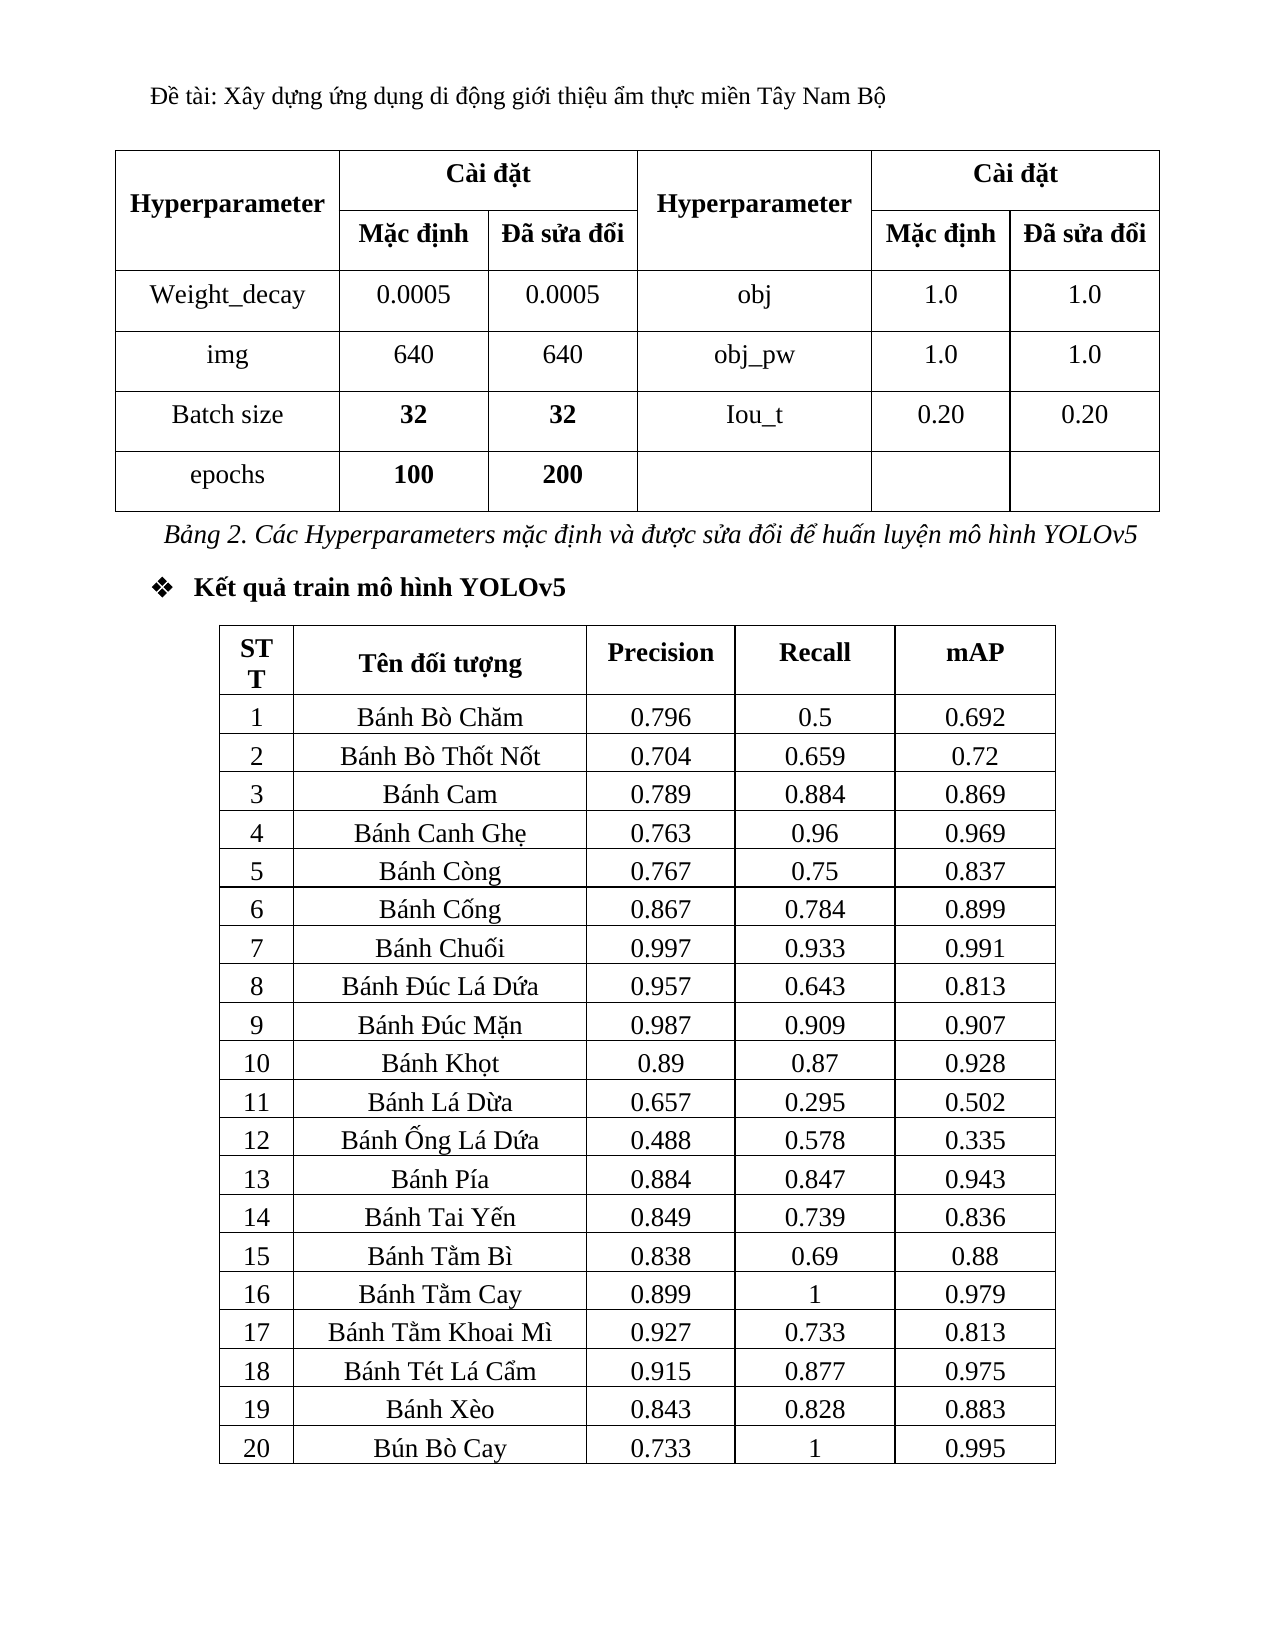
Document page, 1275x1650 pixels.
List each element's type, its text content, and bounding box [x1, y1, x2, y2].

table_cell 11 [220, 1080, 293, 1117]
table_cell img [116, 332, 339, 391]
table_cell Bún Bò Cay [294, 1426, 586, 1463]
table_cell Bánh Tai Yến [294, 1195, 586, 1232]
table_cell 0.957 [587, 964, 734, 1002]
table_cell 0.883 [896, 1387, 1055, 1424]
table_cell Đã sửa đổi [1011, 211, 1159, 270]
table_cell Weight_decay [116, 271, 339, 331]
table_cell 0.837 [896, 849, 1055, 886]
table_cell Bánh Còng [294, 849, 586, 886]
table_cell Bánh Đúc Lá Dứa [294, 964, 586, 1002]
table_cell 17 [220, 1310, 293, 1348]
table_cell 0.5 [736, 695, 894, 733]
table_cell 0.692 [896, 695, 1055, 733]
table_cell 0.89 [587, 1041, 734, 1078]
table_cell 0.88 [896, 1233, 1055, 1271]
table_cell 640 [340, 332, 488, 391]
table_cell 0.849 [587, 1195, 734, 1232]
table_cell 0.843 [587, 1387, 734, 1424]
table_cell [638, 452, 871, 511]
table_cell 32 [340, 392, 488, 451]
table_cell 10 [220, 1041, 293, 1078]
table_cell 0.488 [587, 1118, 734, 1155]
table_cell 0.657 [587, 1080, 734, 1117]
table_cell Bánh Ống Lá Dứa [294, 1118, 586, 1155]
table_cell 0.0005 [489, 271, 637, 331]
table_cell Bánh Khọt [294, 1041, 586, 1078]
table_header mAP [896, 626, 1055, 694]
table_cell 1 [736, 1272, 894, 1309]
table_cell Batch size [116, 392, 339, 451]
table_cell 16 [220, 1272, 293, 1309]
table_cell obj [638, 271, 871, 331]
table_cell 0.733 [736, 1310, 894, 1348]
table_cell 0.927 [587, 1310, 734, 1348]
table_cell 0.899 [587, 1272, 734, 1309]
table_header Hyperparameter [638, 151, 871, 270]
table_cell 0.884 [736, 772, 894, 809]
text Bảng 2. Các Hyperparameters mặc định và được sửa đổi để huấn luyện mô hình YOLOv5 [150, 518, 1154, 550]
table_cell 0.847 [736, 1156, 894, 1194]
table_cell 0.69 [736, 1233, 894, 1271]
table_cell Bánh Chuối [294, 926, 586, 963]
table_header Hyperparameter [116, 151, 339, 270]
table_cell 0.813 [896, 1310, 1055, 1348]
table_cell 0.997 [587, 926, 734, 963]
table_cell 0.979 [896, 1272, 1055, 1309]
table_cell 0.733 [587, 1426, 734, 1463]
table_cell 1.0 [1011, 332, 1159, 391]
table_cell 12 [220, 1118, 293, 1155]
table_cell 0.813 [896, 964, 1055, 1002]
table_cell 0.20 [1011, 392, 1159, 451]
table_cell Bánh Tằm Cay [294, 1272, 586, 1309]
table_cell 0.909 [736, 1003, 894, 1040]
table_cell Bánh Đúc Mặn [294, 1003, 586, 1040]
table_cell 0.659 [736, 734, 894, 771]
table_cell 6 [220, 888, 293, 925]
table_cell 0.869 [896, 772, 1055, 809]
table_cell epochs [116, 452, 339, 511]
table_cell 1.0 [1011, 271, 1159, 331]
table_header Precision [587, 626, 734, 694]
table_cell 0.877 [736, 1349, 894, 1386]
table_cell Iou_t [638, 392, 871, 451]
table_cell 0.884 [587, 1156, 734, 1194]
table_cell Bánh Tét Lá Cẩm [294, 1349, 586, 1386]
table_cell obj_pw [638, 332, 871, 391]
table_cell 0.335 [896, 1118, 1055, 1155]
table_cell 0.796 [587, 695, 734, 733]
table_cell Bánh Lá Dừa [294, 1080, 586, 1117]
table_cell 0.995 [896, 1426, 1055, 1463]
table_cell 3 [220, 772, 293, 809]
table_cell 0.96 [736, 811, 894, 848]
table_cell 0.789 [587, 772, 734, 809]
table_cell 0.295 [736, 1080, 894, 1117]
list Kết quả train mô hình YOLOv5 [150, 571, 1125, 603]
table_cell 0.838 [587, 1233, 734, 1271]
table_header Cài đặt [872, 151, 1159, 210]
table_cell 0.867 [587, 888, 734, 925]
table_cell 0.836 [896, 1195, 1055, 1232]
table_cell Bánh Xèo [294, 1387, 586, 1424]
table_cell 0.987 [587, 1003, 734, 1040]
table_cell 13 [220, 1156, 293, 1194]
table_cell 0.907 [896, 1003, 1055, 1040]
table_header Recall [736, 626, 894, 694]
table_cell Bánh Cam [294, 772, 586, 809]
table_cell 0.899 [896, 888, 1055, 925]
table_cell 5 [220, 849, 293, 886]
table_cell 18 [220, 1349, 293, 1386]
table_cell Bánh Canh Ghẹ [294, 811, 586, 848]
table_cell 0.763 [587, 811, 734, 848]
table_cell 0.991 [896, 926, 1055, 963]
table_cell 1.0 [872, 271, 1009, 331]
table_cell Bánh Tằm Bì [294, 1233, 586, 1271]
table_cell Bánh Cống [294, 888, 586, 925]
table_cell 0.704 [587, 734, 734, 771]
table_cell 200 [489, 452, 637, 511]
table_cell 15 [220, 1233, 293, 1271]
table_cell 0.933 [736, 926, 894, 963]
table_cell 0.915 [587, 1349, 734, 1386]
table_cell 0.20 [872, 392, 1009, 451]
table_cell 640 [489, 332, 637, 391]
table_cell 0.943 [896, 1156, 1055, 1194]
table_cell 0.578 [736, 1118, 894, 1155]
table_cell 0.828 [736, 1387, 894, 1424]
table_cell 19 [220, 1387, 293, 1424]
table_cell 8 [220, 964, 293, 1002]
table_cell 0.928 [896, 1041, 1055, 1078]
table_cell 0.0005 [340, 271, 488, 331]
table_cell 0.975 [896, 1349, 1055, 1386]
table_cell Đã sửa đổi [489, 211, 637, 270]
table_cell [872, 452, 1009, 511]
table_cell Mặc định [872, 211, 1009, 270]
table_cell 0.969 [896, 811, 1055, 848]
table_header Tên đối tượng [294, 626, 586, 694]
table_cell Bánh Pía [294, 1156, 586, 1194]
table_cell Bánh Bò Chăm [294, 695, 586, 733]
table_cell Bánh Bò Thốt Nốt [294, 734, 586, 771]
table_cell Bánh Tằm Khoai Mì [294, 1310, 586, 1348]
table_cell 0.767 [587, 849, 734, 886]
table_cell 0.87 [736, 1041, 894, 1078]
table_cell [1011, 452, 1159, 511]
table_cell 14 [220, 1195, 293, 1232]
table_cell 20 [220, 1426, 293, 1463]
table_cell 32 [489, 392, 637, 451]
table_cell Mặc định [340, 211, 488, 270]
table_cell 1.0 [872, 332, 1009, 391]
table_cell 0.643 [736, 964, 894, 1002]
table_cell 0.502 [896, 1080, 1055, 1117]
table_cell 1 [220, 695, 293, 733]
table_cell 0.739 [736, 1195, 894, 1232]
table_cell 2 [220, 734, 293, 771]
table_cell 1 [736, 1426, 894, 1463]
table_header Cài đặt [340, 151, 637, 210]
table_cell 4 [220, 811, 293, 848]
table_cell 0.784 [736, 888, 894, 925]
table_cell 100 [340, 452, 488, 511]
table_cell 0.75 [736, 849, 894, 886]
table_cell 7 [220, 926, 293, 963]
table_header STT [220, 626, 293, 694]
table_cell 9 [220, 1003, 293, 1040]
table_cell 0.72 [896, 734, 1055, 771]
